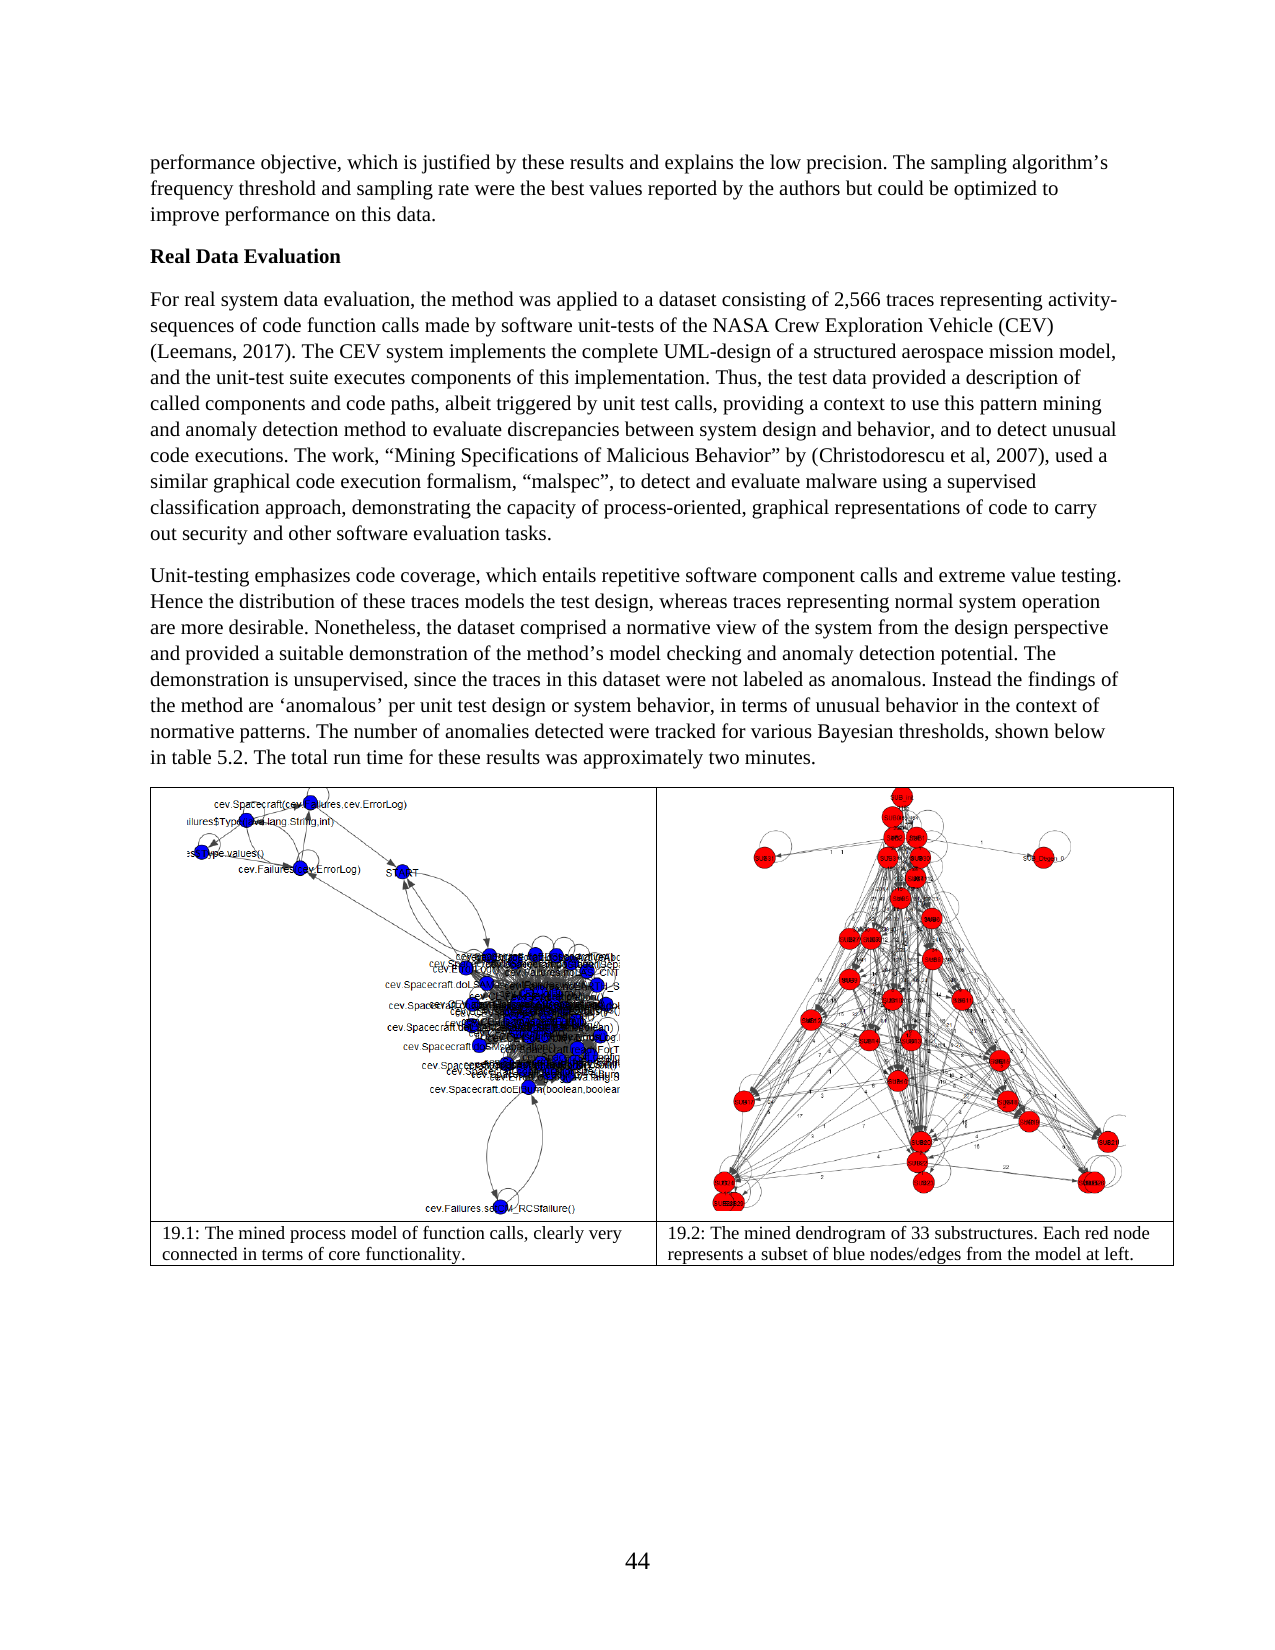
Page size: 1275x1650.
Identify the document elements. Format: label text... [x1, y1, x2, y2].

picture [704, 788, 1126, 1211]
text Real Data Evaluation [150, 244, 1125, 268]
table_header [620, 788, 656, 1221]
table_cell 19.1: The mined process model of function calls, clearly very connected in terms of core functionality. [151, 1222, 656, 1265]
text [150, 150, 1125, 226]
table_cell 19.2: The mined dendrogram of 33 substructures. Each red node represents a subset of blue nodes/edges from the model at left. [657, 1222, 1173, 1265]
table_header [151, 788, 187, 1221]
picture [187, 788, 620, 1221]
text For real system data evaluation, the method was applied to a dataset consisting of 2,566 traces representing activity-sequences of code function calls made by software unit-tests of the NASA Crew Exploration Vehicle (CEV) (Leemans, 2017). The CEV system implements the complete UML-design of a structured aerospace mission model, and the unit-test suite executes components of this implementation. Thus, the test data provided a description of called components and code paths, albeit triggered by unit test calls, providing a context to use this pattern mining and anomaly detection method to evaluate discrepancies between system design and behavior, and to detect unusual code executions. The work, “Mining Specifications of Malicious Behavior” by (Christodorescu et al, 2007), used a similar graphical code execution formalism, “malspec”, to detect and evaluate malware using a supervised classification approach, demonstrating the capacity of process-oriented, graphical representations of code to carry out security and other software evaluation tasks. [150, 287, 1125, 544]
text Unit-testing emphasizes code coverage, which entails repetitive software component calls and extreme value testing. Hence the distribution of these traces models the test design, whereas traces representing normal system operation are more desirable. Nonetheless, the dataset comprised a normative view of the system from the design perspective and provided a suitable demonstration of the method’s model checking and anomaly detection potential. The demonstration is unsupervised, since the traces in this dataset were not labeled as anomalous. Instead the findings of the method are ‘anomalous’ per unit test design or system behavior, in terms of unusual behavior in the context of normative patterns. The number of anomalies detected were tracked for various Bayesian thresholds, shown below in table 5.2. The total run time for these results was approximately two minutes. [150, 563, 1125, 769]
table_header [657, 788, 1173, 1221]
